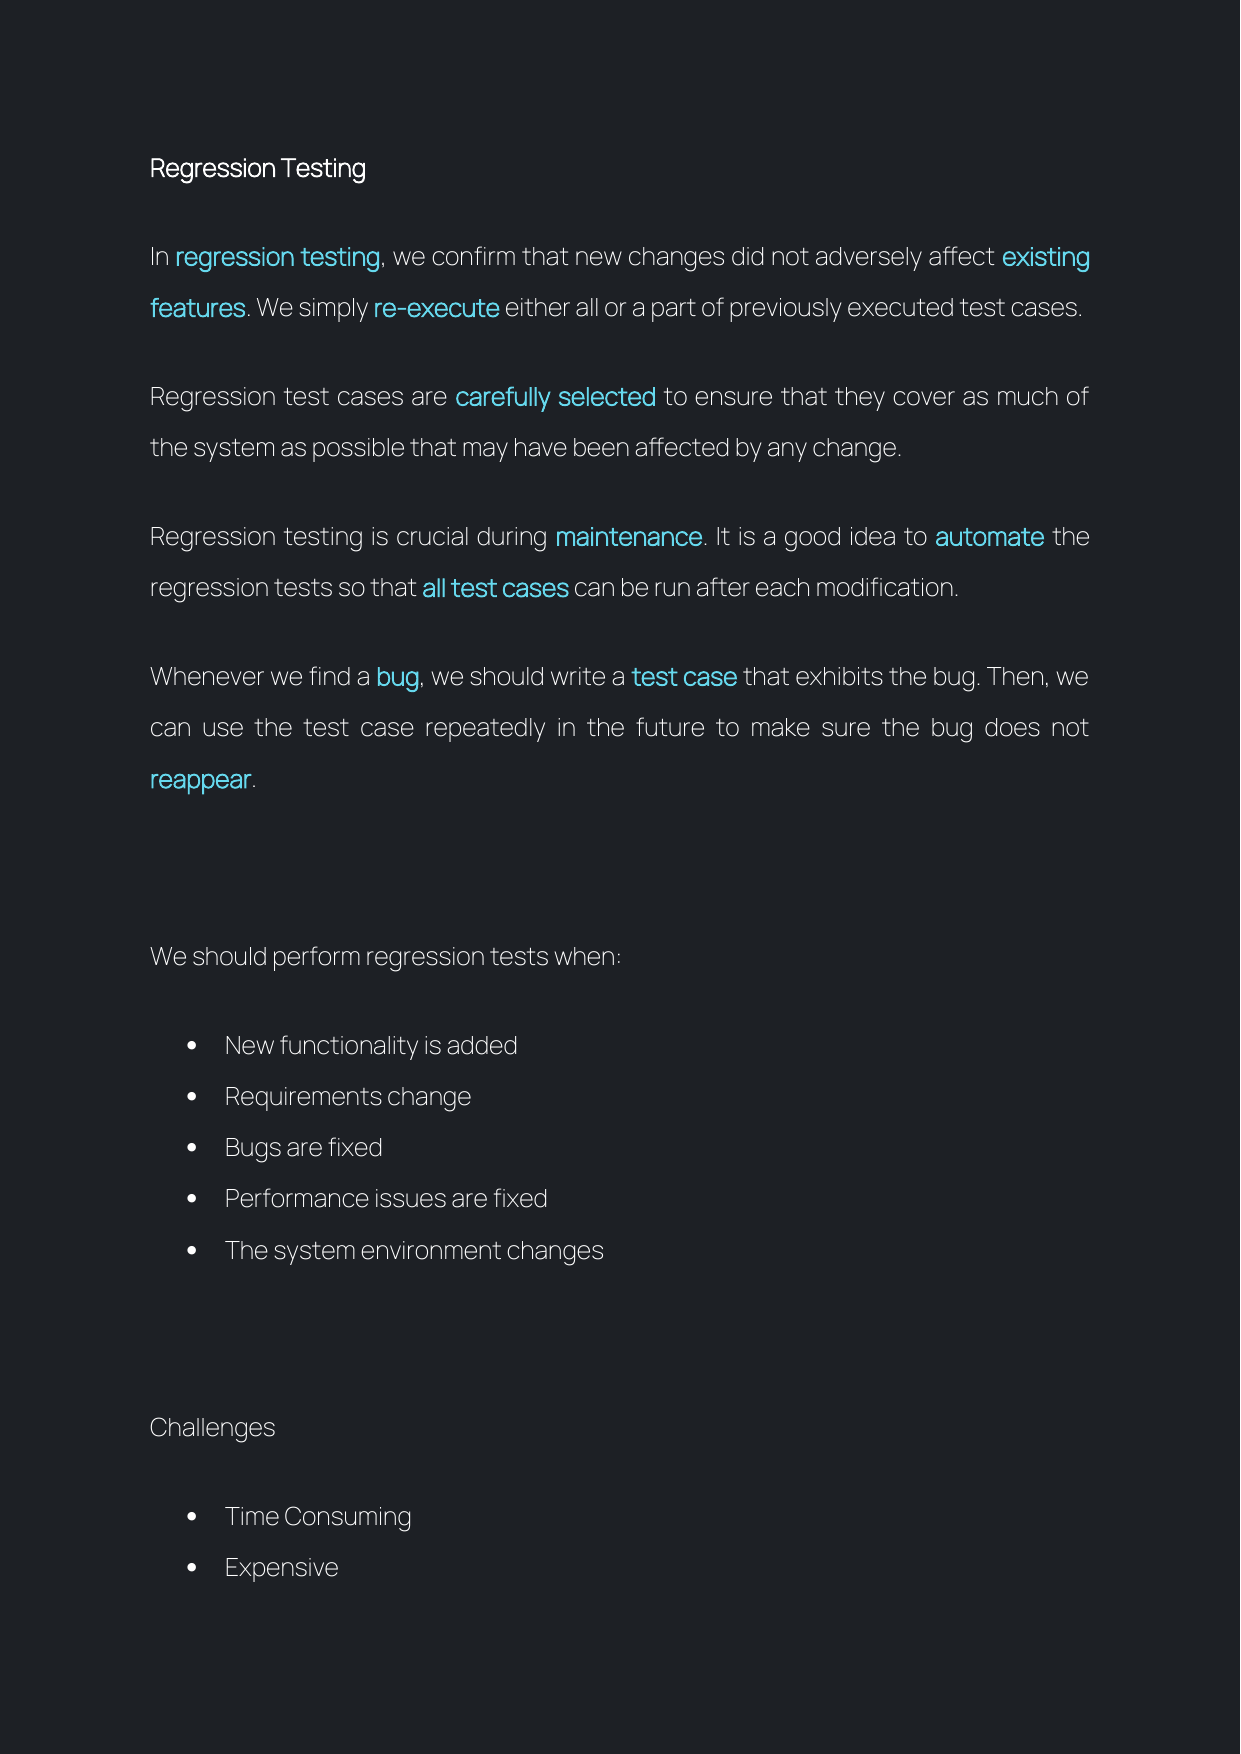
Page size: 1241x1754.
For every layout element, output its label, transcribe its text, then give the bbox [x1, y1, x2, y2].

list New functionality is added [187, 1027, 1090, 1062]
list Time Consuming [187, 1499, 1090, 1533]
text Regression test cases are carefully selected to ensure that they cover as much of the system as possible that may have been affected by any change. [150, 379, 1090, 464]
list Performance issues are fixed [187, 1181, 1090, 1215]
text Regression testing is crucial during maintenance. It is a good idea to automate the regression tests so that all test cases can be run after each modification. [150, 519, 1090, 604]
list Expensive [187, 1550, 1090, 1584]
text In regression testing, we confirm that new changes did not adversely affect existing features. We simply re-execute either all or a part of previously executed test cases. [150, 239, 1090, 324]
text We should perform regression tests when: [150, 939, 1090, 973]
list Requirements change [187, 1079, 1090, 1113]
subtitle Regression Testing [150, 150, 1090, 184]
list Bugs are fixed [187, 1130, 1090, 1164]
subtitle Challenges [150, 1410, 1090, 1444]
list The system environment changes [187, 1232, 1090, 1267]
text Whenever we find a bug, we should write a test case that exhibits the bug. Then, we can use the test case repeatedly in the future to make sure the bug does not reappear. [150, 659, 1090, 795]
